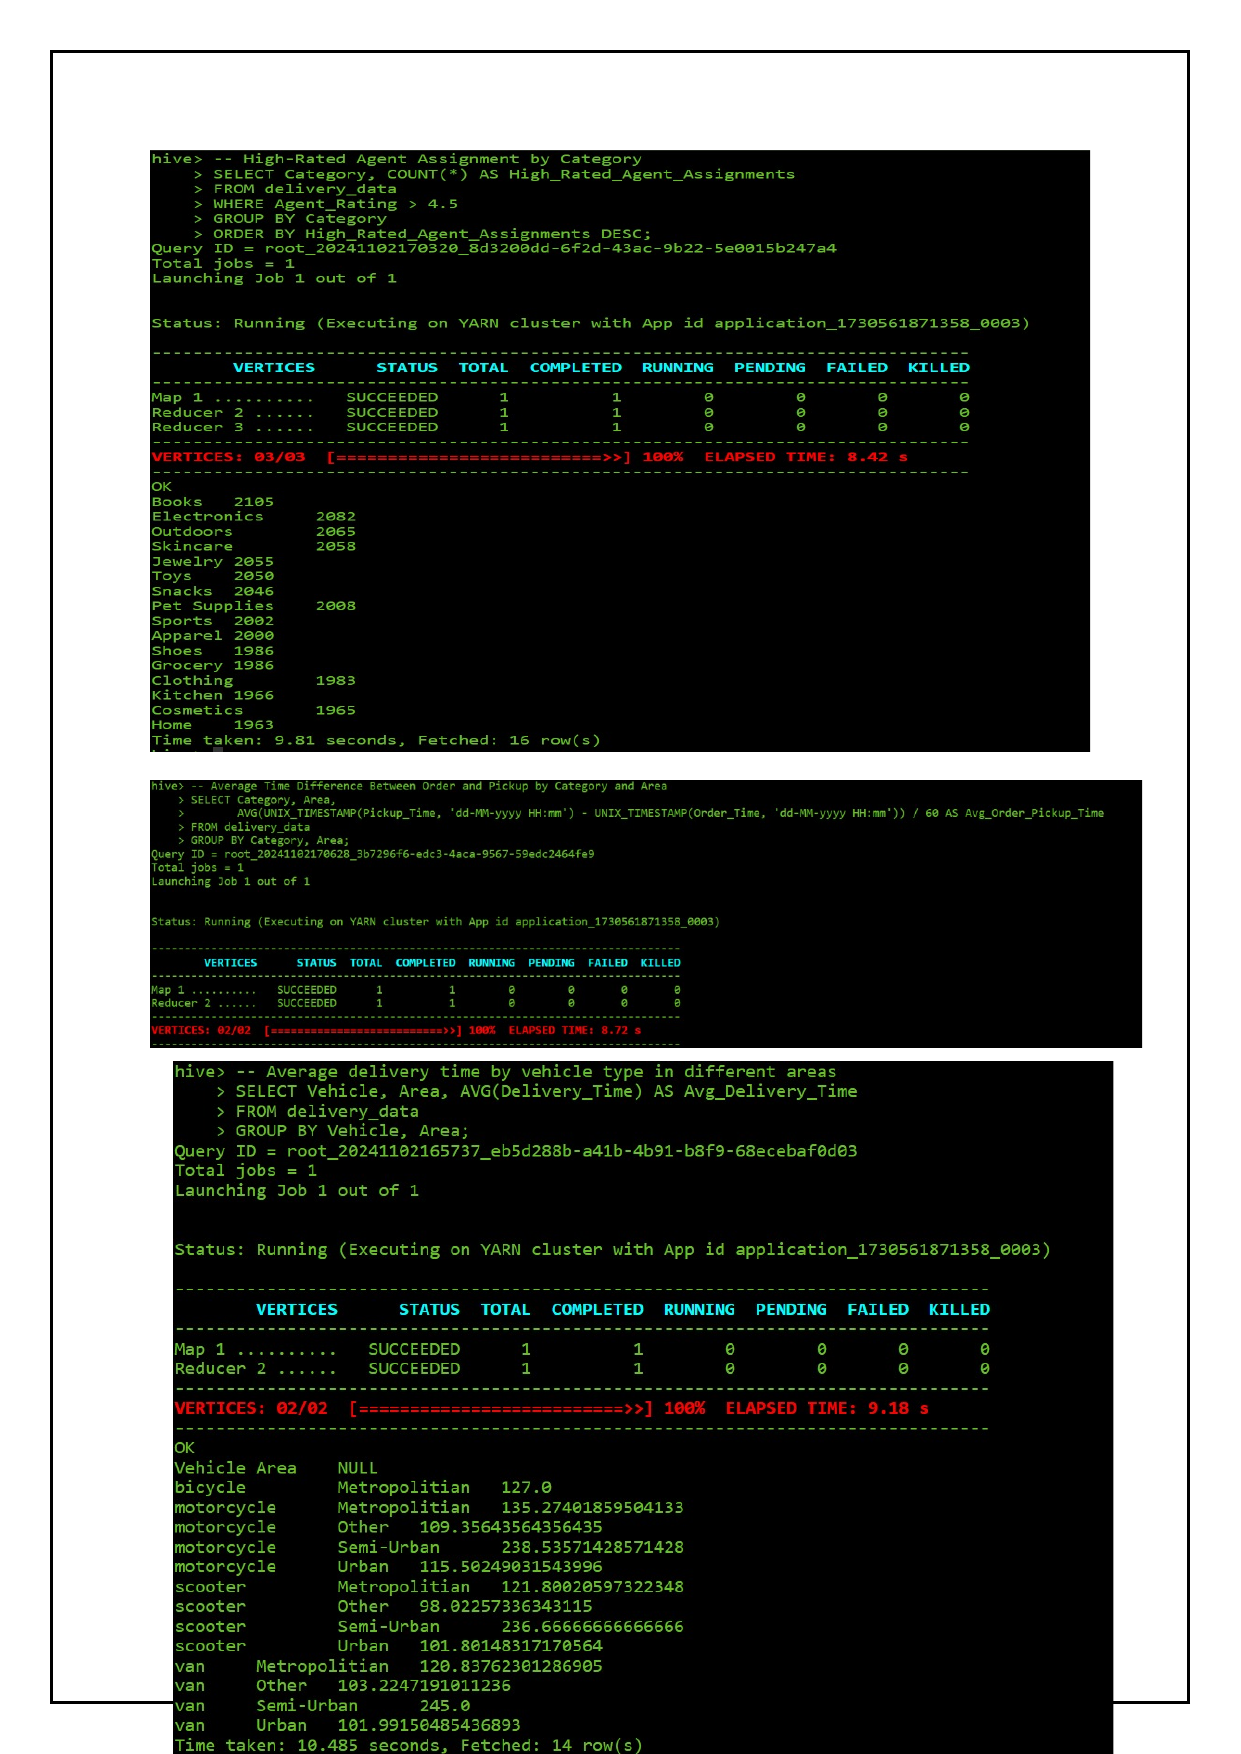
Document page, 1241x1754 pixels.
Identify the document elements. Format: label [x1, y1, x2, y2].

picture [173, 1061, 1114, 1754]
picture [150, 780, 1143, 1048]
picture [150, 150, 1091, 752]
